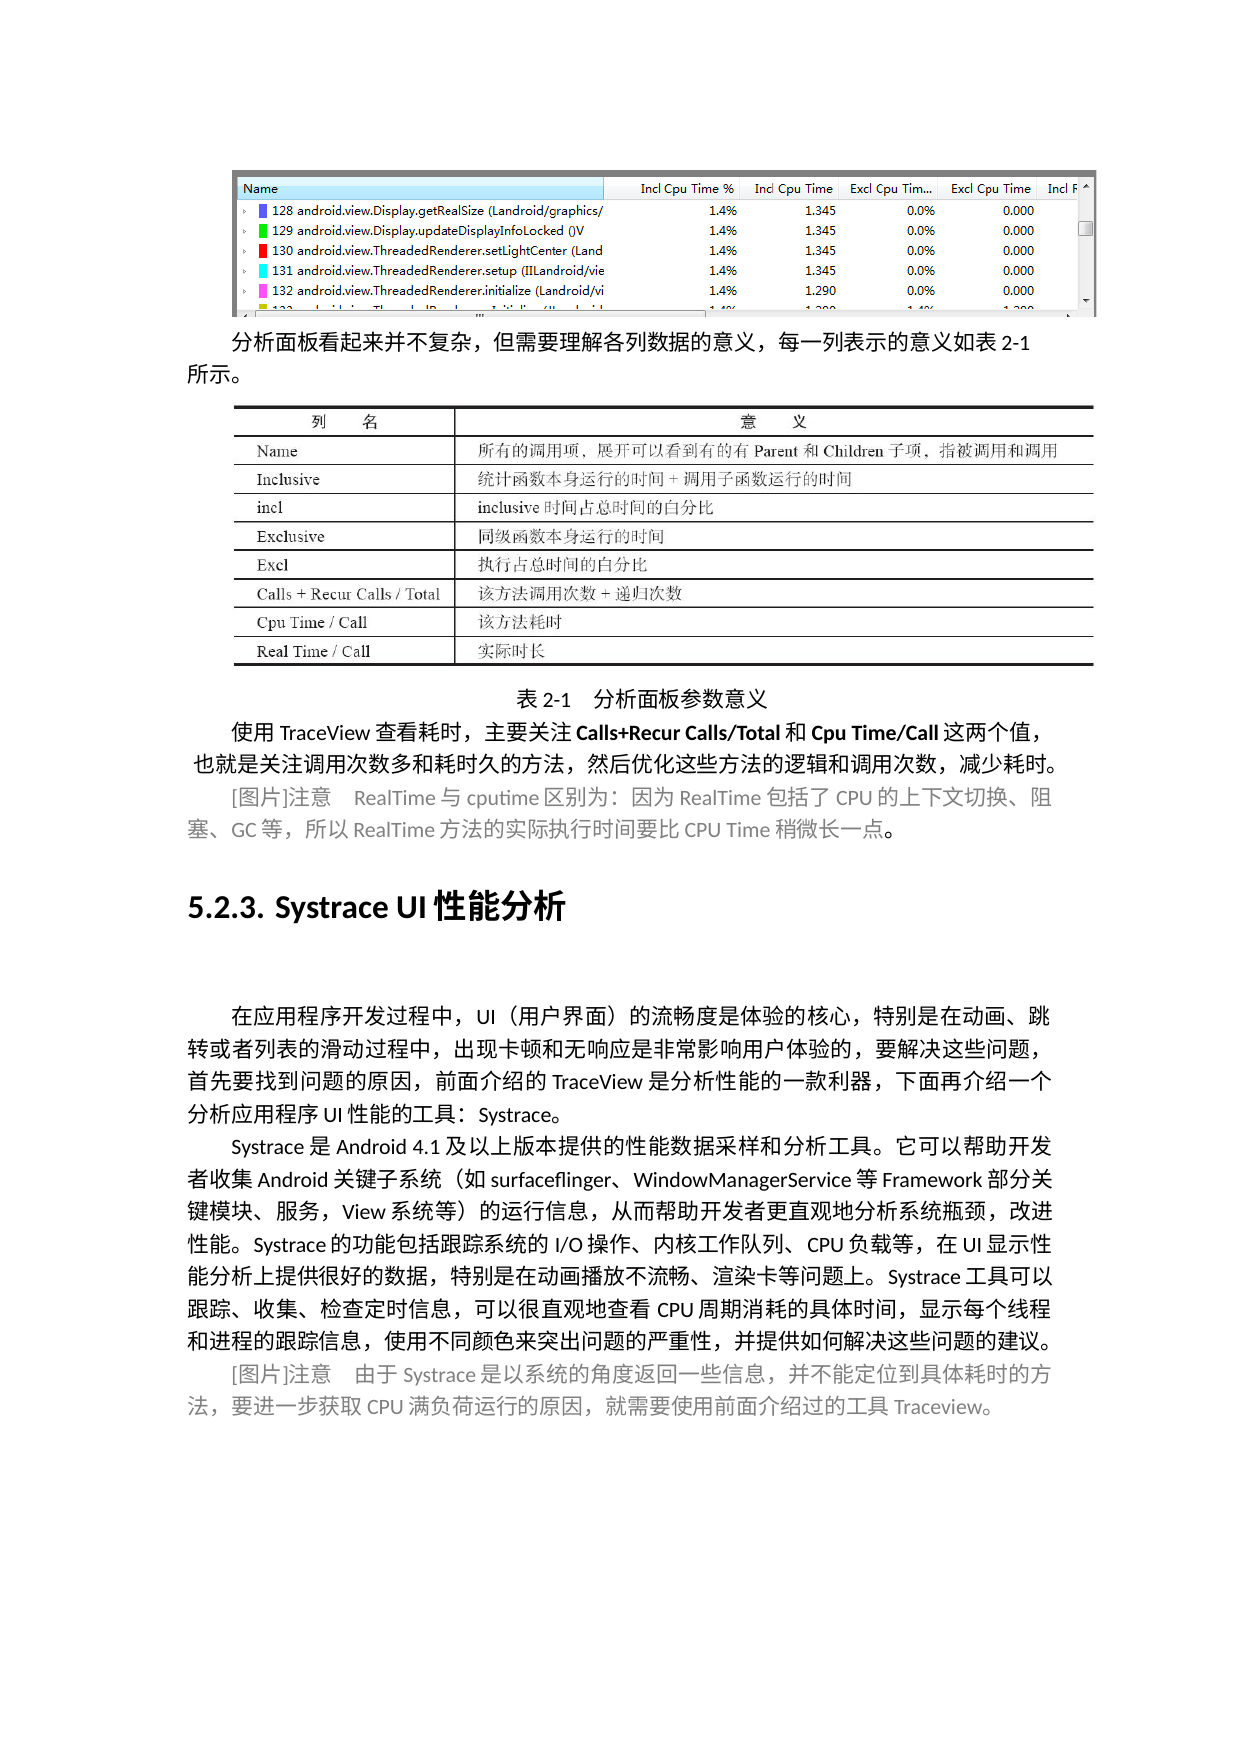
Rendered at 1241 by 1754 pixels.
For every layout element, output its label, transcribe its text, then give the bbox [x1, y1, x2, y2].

subtitle Systrace UI性能分析 [187, 872, 1053, 937]
picture [231, 402, 1097, 669]
text 分析面板看起来并不复杂，但需要理解各列数据的意义，每一列表示的意义如表2-1所示。 [187, 324, 1053, 389]
text [图片]注意 由于Systrace是以系统的角度返回一些信息，并不能定位到具体耗时的方法，要进一步获取CPU满负荷运行的原因，就需要使用前面介绍过的工具Traceview。 [187, 1356, 1053, 1421]
text 使用TraceView查看耗时，主要关注Calls+Recur Calls/Total和Cpu Time/Call这两个值，也就是关注调用次数多和耗时久的方法，然后优化这些方法的逻辑和调用次数，减少耗时。 [187, 714, 1053, 779]
text 表2-1 分析面板参数意义 [187, 682, 1053, 714]
text Systrace是Android 4.1及以上版本提供的性能数据采样和分析工具。它可以帮助开发者收集Android关键子系统（如surfaceflinger、WindowManagerService等Framework部分关键模块、服务，View系统等）的运行信息，从而帮助开发者更直观地分析系统瓶颈，改进性能。Systrace的功能包括跟踪系统的I/O操作、内核工作队列、CPU负载等，在UI显示性能分析上提供很好的数据，特别是在动画播放不流畅、渲染卡等问题上。Systrace工具可以跟踪、收集、检查定时信息，可以很直观地查看CPU周期消耗的具体时间，显示每个线程和进程的跟踪信息，使用不同颜色来突出问题的严重性，并提供如何解决这些问题的建议。 [187, 1129, 1053, 1356]
text 在应用程序开发过程中，UI（用户界面）的流畅度是体验的核心，特别是在动画、跳转或者列表的滑动过程中，出现卡顿和无响应是非常影响用户体验的，要解决这些问题，首先要找到问题的原因，前面介绍的TraceView是分析性能的一款利器，下面再介绍一个分析应用程序UI性能的工具：Systrace。 [187, 999, 1053, 1129]
picture [231, 170, 1097, 317]
text [图片]注意 RealTime与cputime区别为：因为RealTime包括了CPU的上下文切换、阻塞、GC等，所以RealTime方法的实际执行时间要比CPU Time稍微长一点。 [187, 779, 1053, 844]
